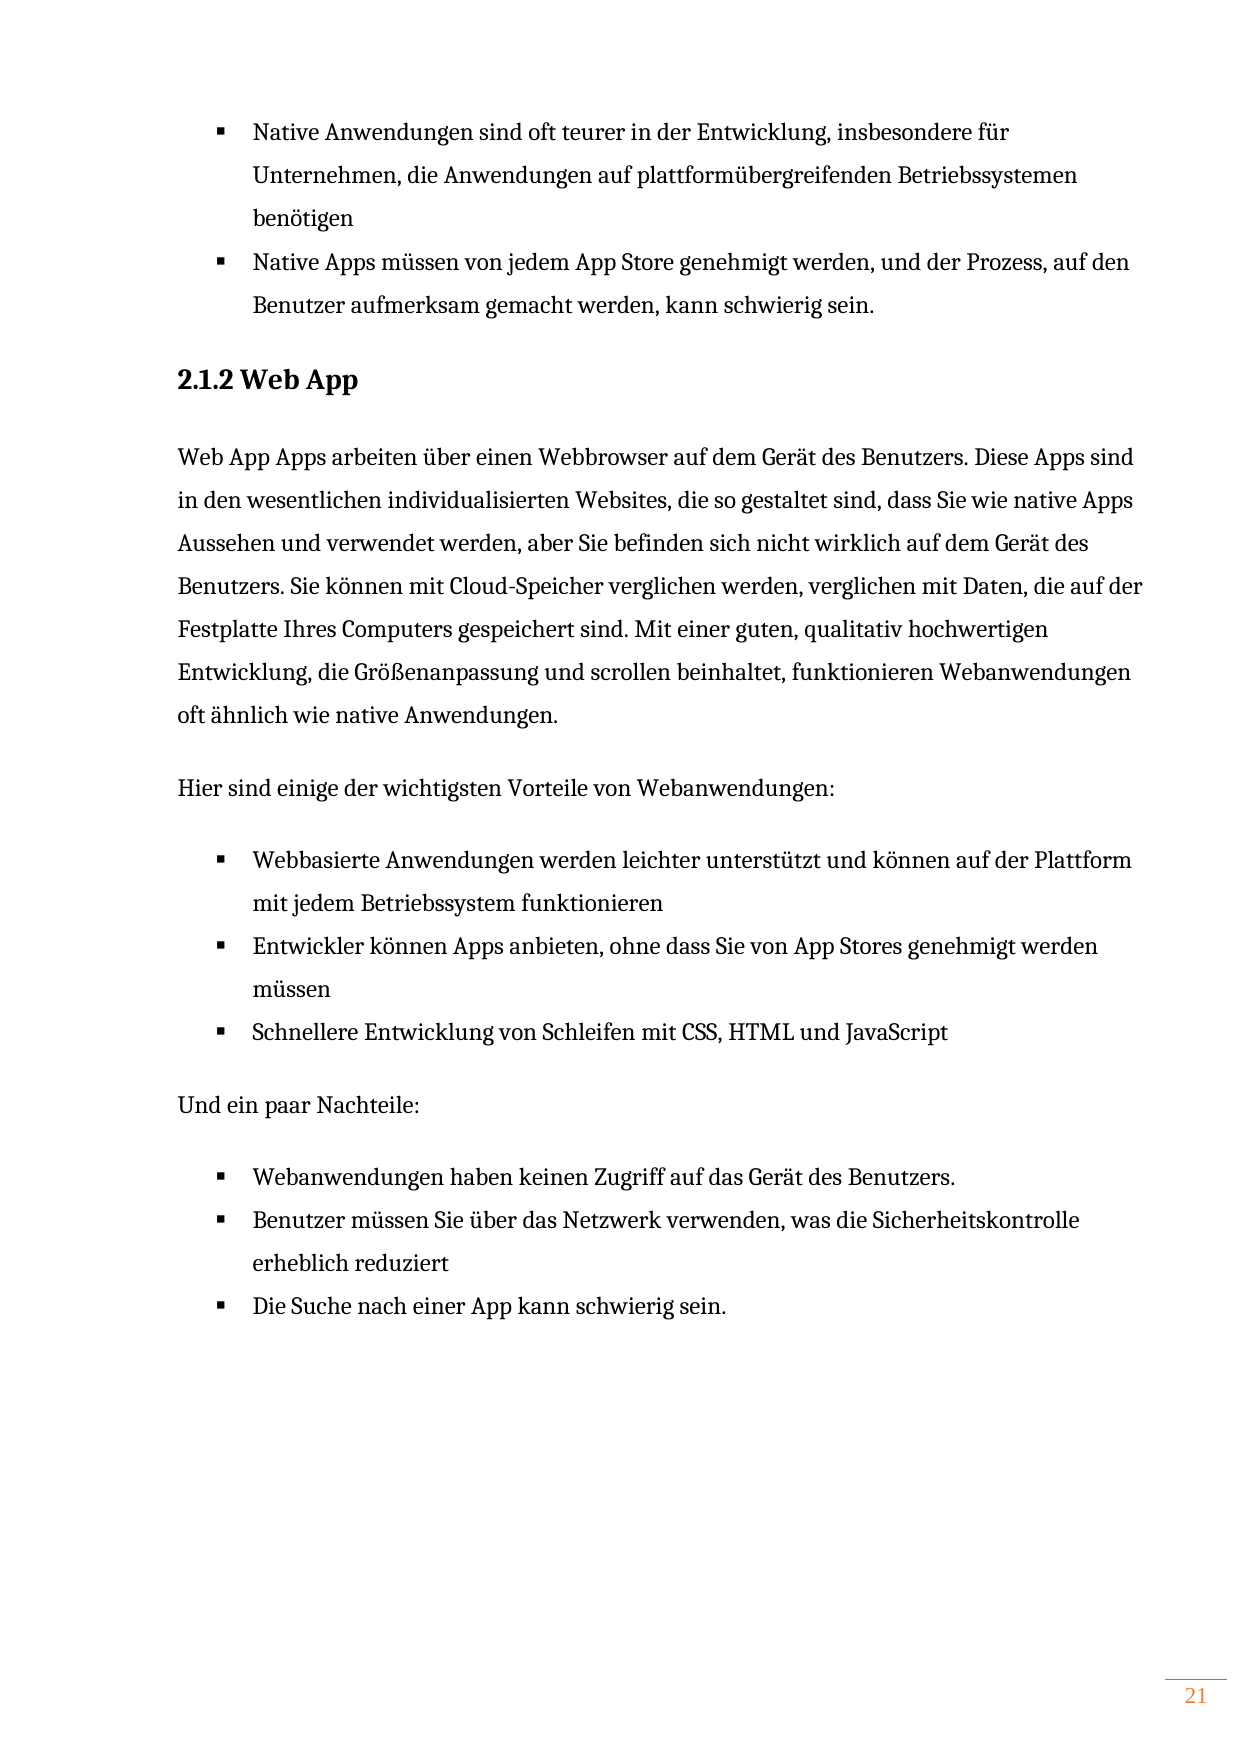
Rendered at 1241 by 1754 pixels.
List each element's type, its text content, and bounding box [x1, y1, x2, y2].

list Webanwendungen haben keinen Zugriff auf das Gerät des Benutzers. [215, 1163, 1152, 1192]
subtitle 2.1.2 Web App [177, 363, 1152, 396]
list Benutzer müssen Sie über das Netzwerk verwenden, was die Sicherheitskontrolle erheblich reduziert [215, 1206, 1152, 1278]
list Native Apps müssen von jedem App Store genehmigt werden, und der Prozess, auf den Benutzer aufmerksam gemacht werden, kann schwierig sein. [215, 247, 1152, 319]
list Die Suche nach einer App kann schwierig sein. [215, 1292, 1152, 1321]
list Schnellere Entwicklung von Schleifen mit CSS, HTML und JavaScript [215, 1018, 1152, 1047]
text Hier sind einige der wichtigsten Vorteile von Webanwendungen: [177, 773, 1152, 802]
list Entwickler können Apps anbieten, ohne dass Sie von App Stores genehmigt werden müssen [215, 932, 1152, 1004]
text Web App Apps arbeiten über einen Webbrowser auf dem Gerät des Benutzers. Diese Apps sind in den wesentlichen individualisierten Websites, die so gestaltet sind, dass Sie wie native Apps Aussehen und verwendet werden, aber Sie befinden sich nicht wirklich auf dem Gerät des Benutzers. Sie können mit Cloud-Speicher verglichen werden, verglichen mit Daten, die auf der Festplatte Ihres Computers gespeichert sind. Mit einer guten, qualitativ hochwertigen Entwicklung, die Größenanpassung und scrollen beinhaltet, funktionieren Webanwendungen oft ähnlich wie native Anwendungen. [177, 442, 1152, 730]
list Native Anwendungen sind oft teurer in der Entwicklung, insbesondere für Unternehmen, die Anwendungen auf plattformübergreifenden Betriebssystemen benötigen [215, 118, 1152, 233]
list Webbasierte Anwendungen werden leichter unterstützt und können auf der Plattform mit jedem Betriebssystem funktionieren [215, 846, 1152, 918]
text Und ein paar Nachteile: [177, 1091, 1152, 1119]
